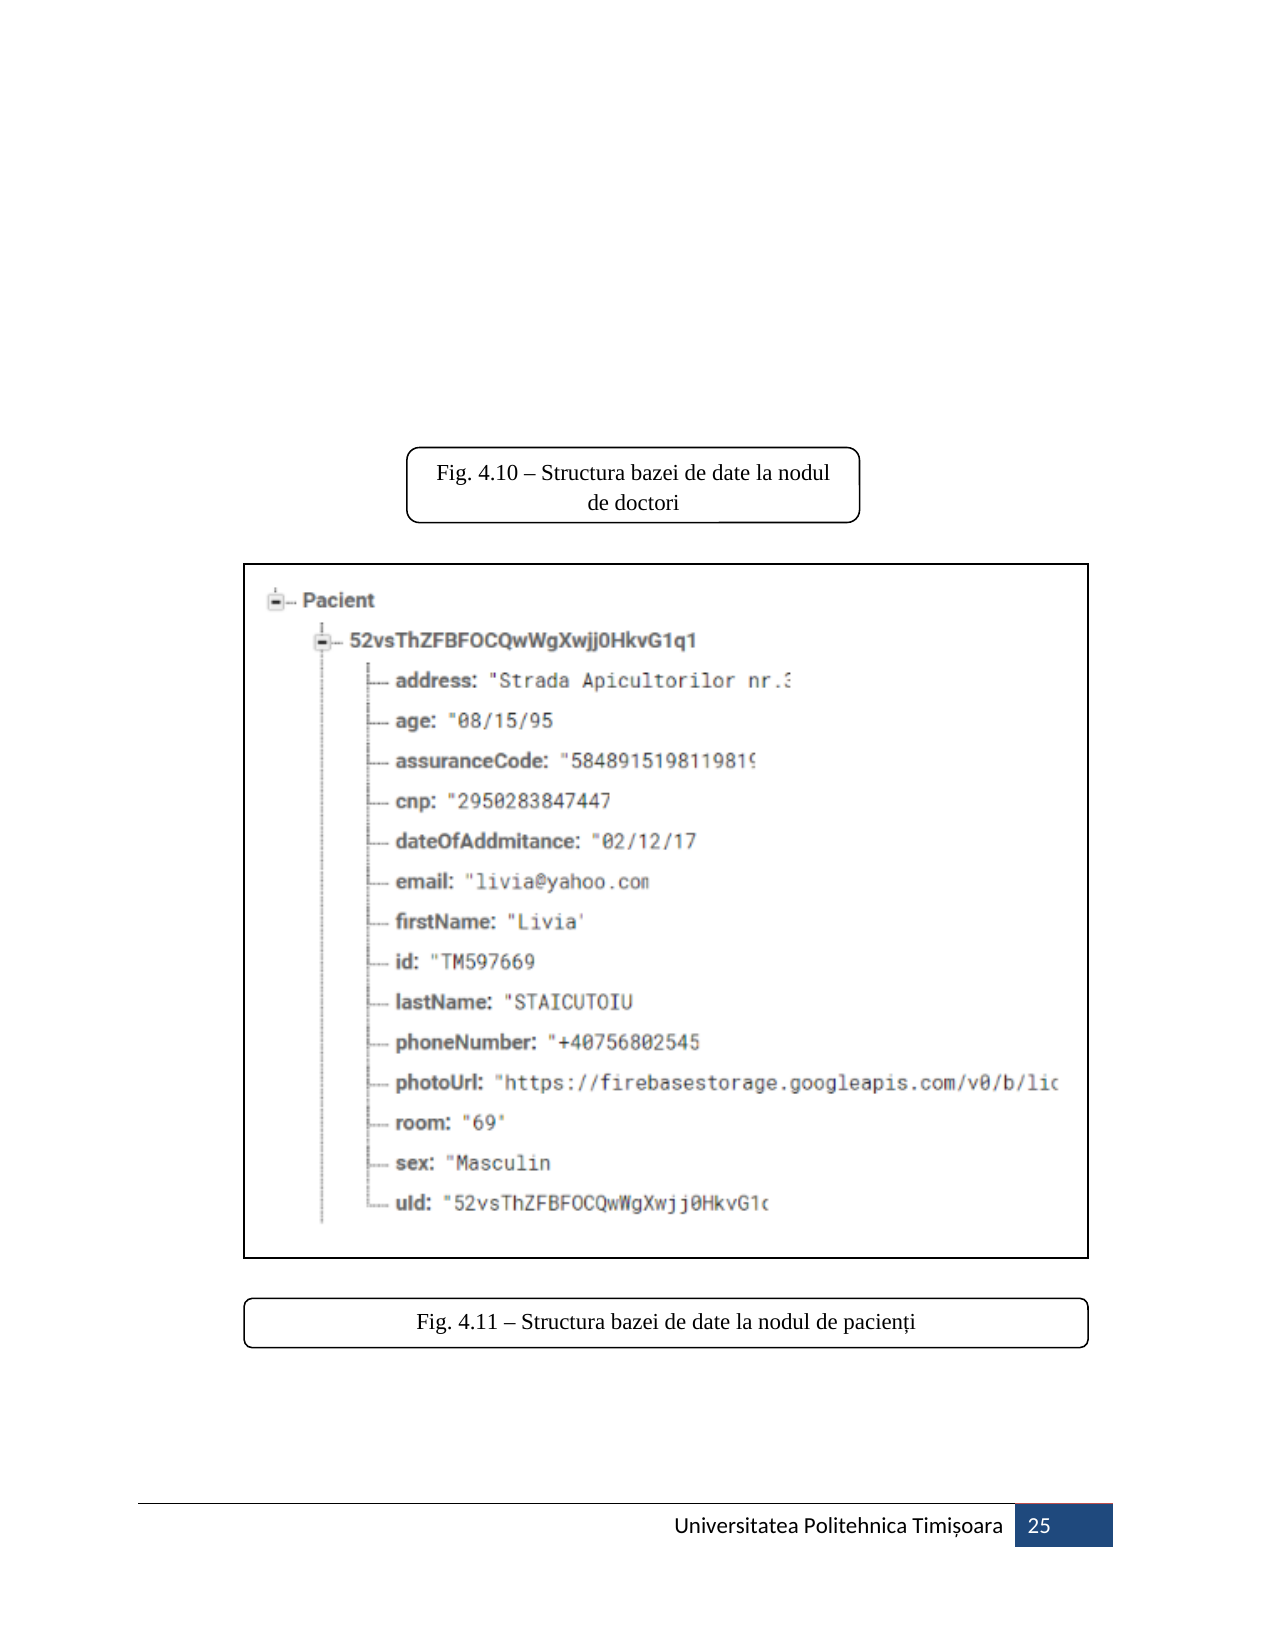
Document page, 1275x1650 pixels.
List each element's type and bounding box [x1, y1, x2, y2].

picture [258, 571, 1077, 1251]
